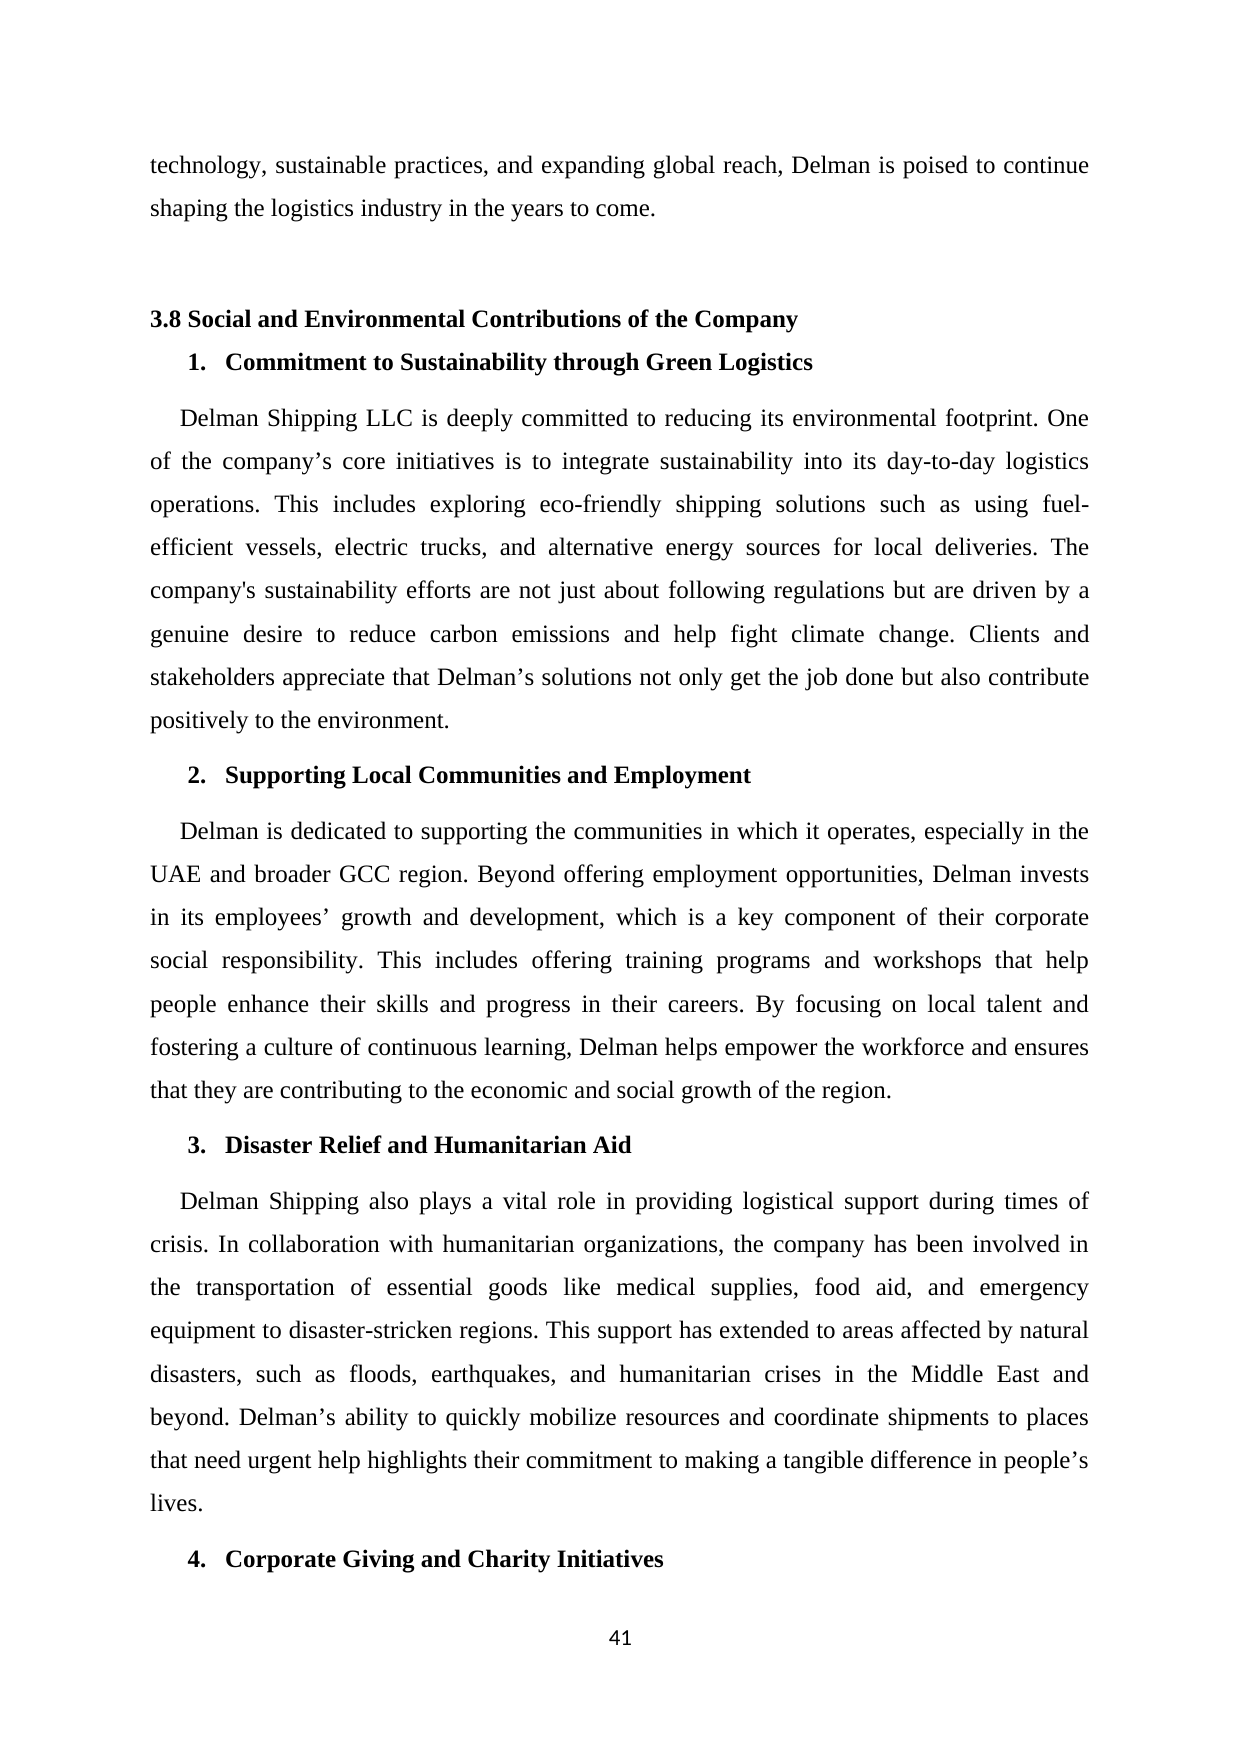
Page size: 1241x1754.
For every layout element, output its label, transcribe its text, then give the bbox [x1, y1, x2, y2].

list Commitment to Sustainability through Green Logistics [187, 347, 1090, 376]
list Social and Environmental Contributions of the Company [150, 304, 1090, 333]
text Delman Shipping also plays a vital role in providing logistical support during times of crisis. In collaboration with humanitarian organizations, the company has been involved in the transportation of essential goods like medical supplies, food aid, and emergency equipment to disaster-stricken regions. This support has extended to areas affected by natural disasters, such as floods, earthquakes, and humanitarian crises in the Middle East and beyond. Delman’s ability to quickly mobilize resources and coordinate shipments to places that need urgent help highlights their commitment to making a tangible difference in people’s lives. [150, 1186, 1090, 1517]
list Corporate Giving and Charity Initiatives [187, 1544, 1090, 1572]
list Disaster Relief and Humanitarian Aid [187, 1131, 1090, 1159]
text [150, 150, 1090, 222]
list Supporting Local Communities and Employment [187, 761, 1090, 789]
text Delman Shipping LLC is deeply committed to reducing its environmental footprint. One of the company’s core initiatives is to integrate sustainability into its day-to-day logistics operations. This includes exploring eco-friendly shipping solutions such as using fuel-efficient vessels, electric trucks, and alternative energy sources for local deliveries. The company's sustainability efforts are not just about following regulations but are driven by a genuine desire to reduce carbon emissions and help fight climate change. Clients and stakeholders appreciate that Delman’s solutions not only get the job done but also contribute positively to the environment. [150, 403, 1090, 734]
text Delman is dedicated to supporting the communities in which it operates, especially in the UAE and broader GCC region. Beyond offering employment opportunities, Delman invests in its employees’ growth and development, which is a key component of their corporate social responsibility. This includes offering training programs and workshops that help people enhance their skills and progress in their careers. By focusing on local talent and fostering a culture of continuous learning, Delman helps empower the workforce and ensures that they are contributing to the economic and social growth of the region. [150, 816, 1090, 1104]
